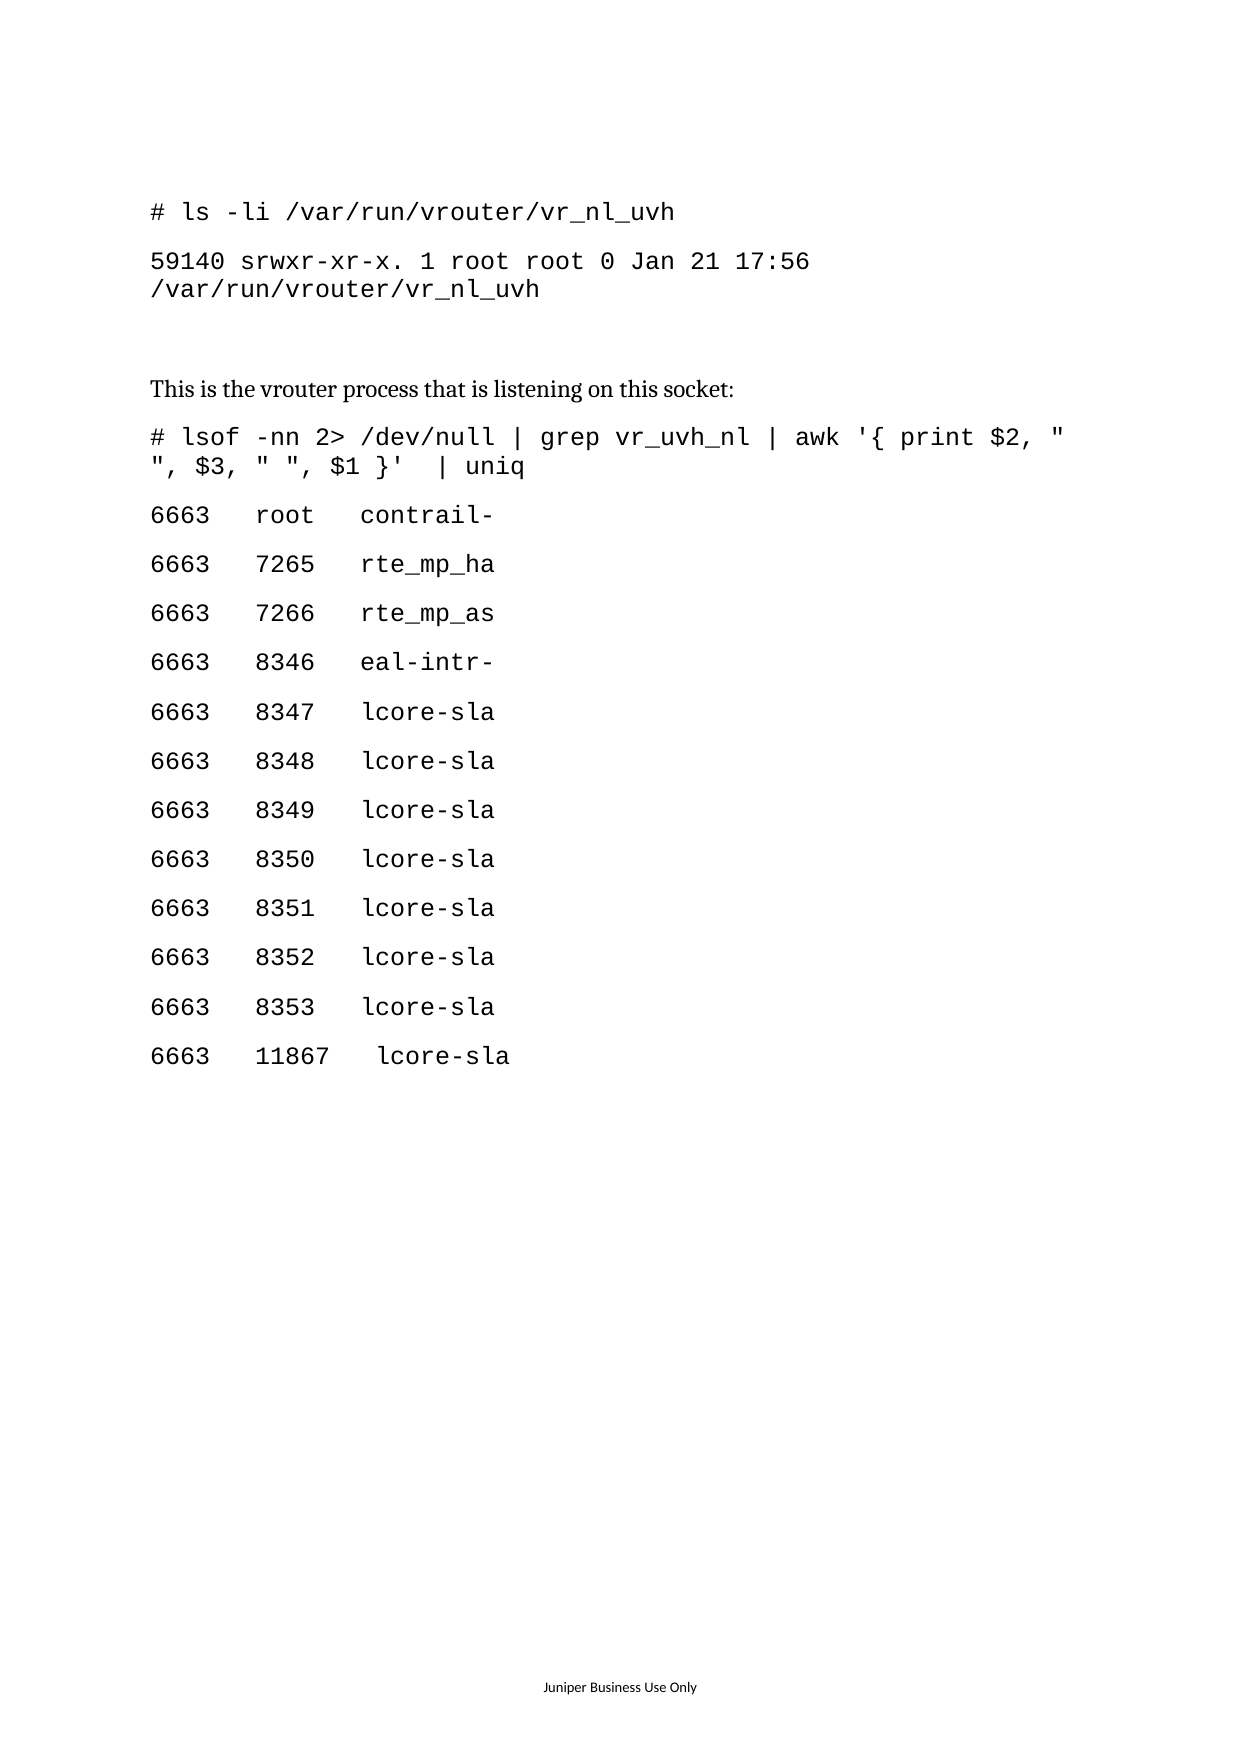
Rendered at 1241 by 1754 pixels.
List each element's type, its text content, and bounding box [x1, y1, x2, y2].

text 6663 8346 eal-intr- [150, 650, 1090, 678]
text 6663 root contrail- [150, 502, 1090, 531]
text 6663 8351 lcore-sla [150, 896, 1090, 924]
text 6663 8347 lcore-sla [150, 699, 1090, 727]
text This is the vrouter process that is listening on this socket: [150, 375, 1090, 404]
text 6663 8350 lcore-sla [150, 847, 1090, 875]
text 6663 8352 lcore-sla [150, 945, 1090, 973]
text 6663 11867 lcore-sla [150, 1043, 1090, 1072]
text 6663 8349 lcore-sla [150, 797, 1090, 826]
text 59140 srwxr-xr-x. 1 root root 0 Jan 21 17:56 /var/run/vrouter/vr_nl_uvh [150, 248, 1090, 305]
text 6663 7266 rte_mp_as [150, 601, 1090, 629]
text 6663 8353 lcore-sla [150, 994, 1090, 1022]
text 6663 7265 rte_mp_ha [150, 552, 1090, 580]
text 6663 8348 lcore-sla [150, 748, 1090, 777]
text # ls -li /var/run/vrouter/vr_nl_uvh [150, 199, 1090, 227]
text # lsof -nn 2> /dev/null | grep vr_uvh_nl | awk '{ print $2, " ", $3, " ", $1 }' | uniq [150, 425, 1090, 482]
